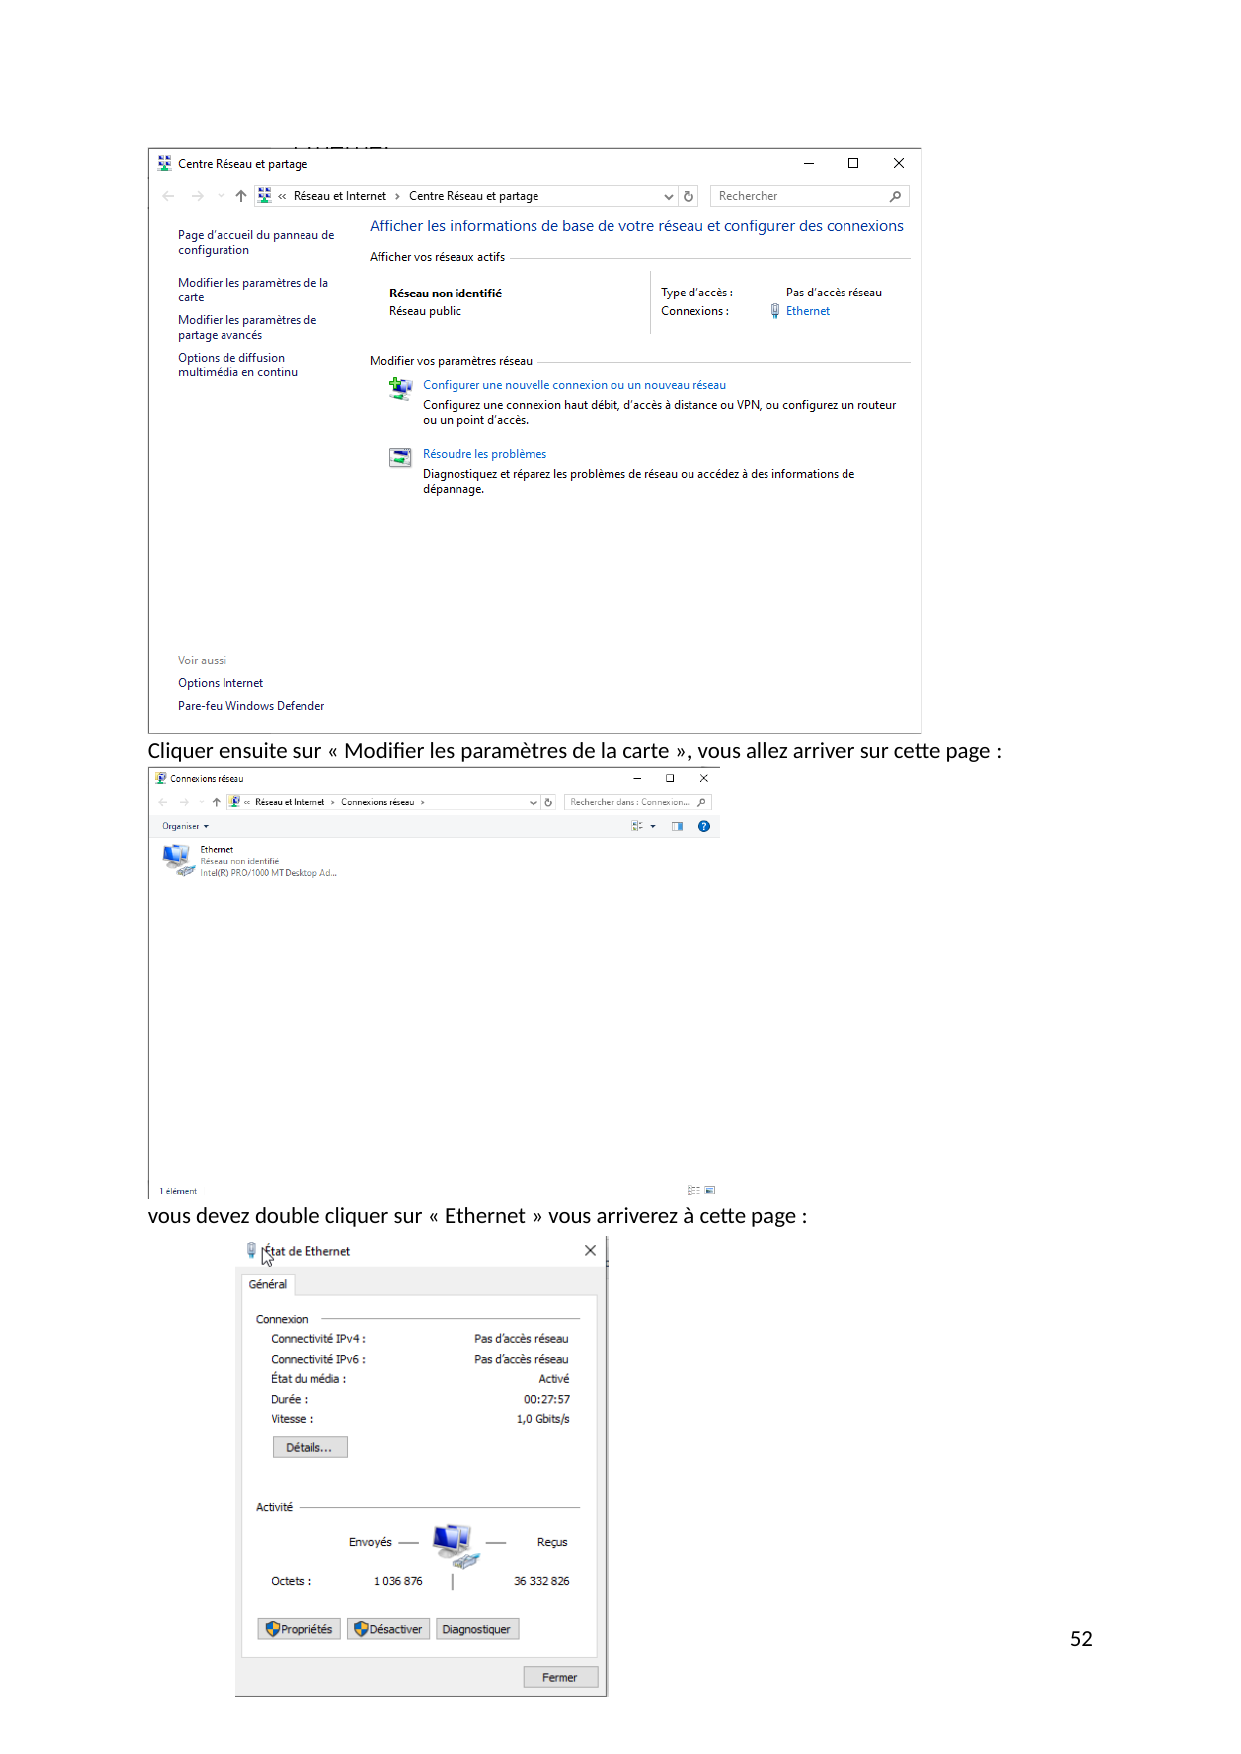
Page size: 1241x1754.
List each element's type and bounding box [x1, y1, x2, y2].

text [148, 148, 1093, 1259]
picture [235, 1236, 609, 1697]
picture [147, 766, 720, 1199]
picture [147, 147, 922, 734]
